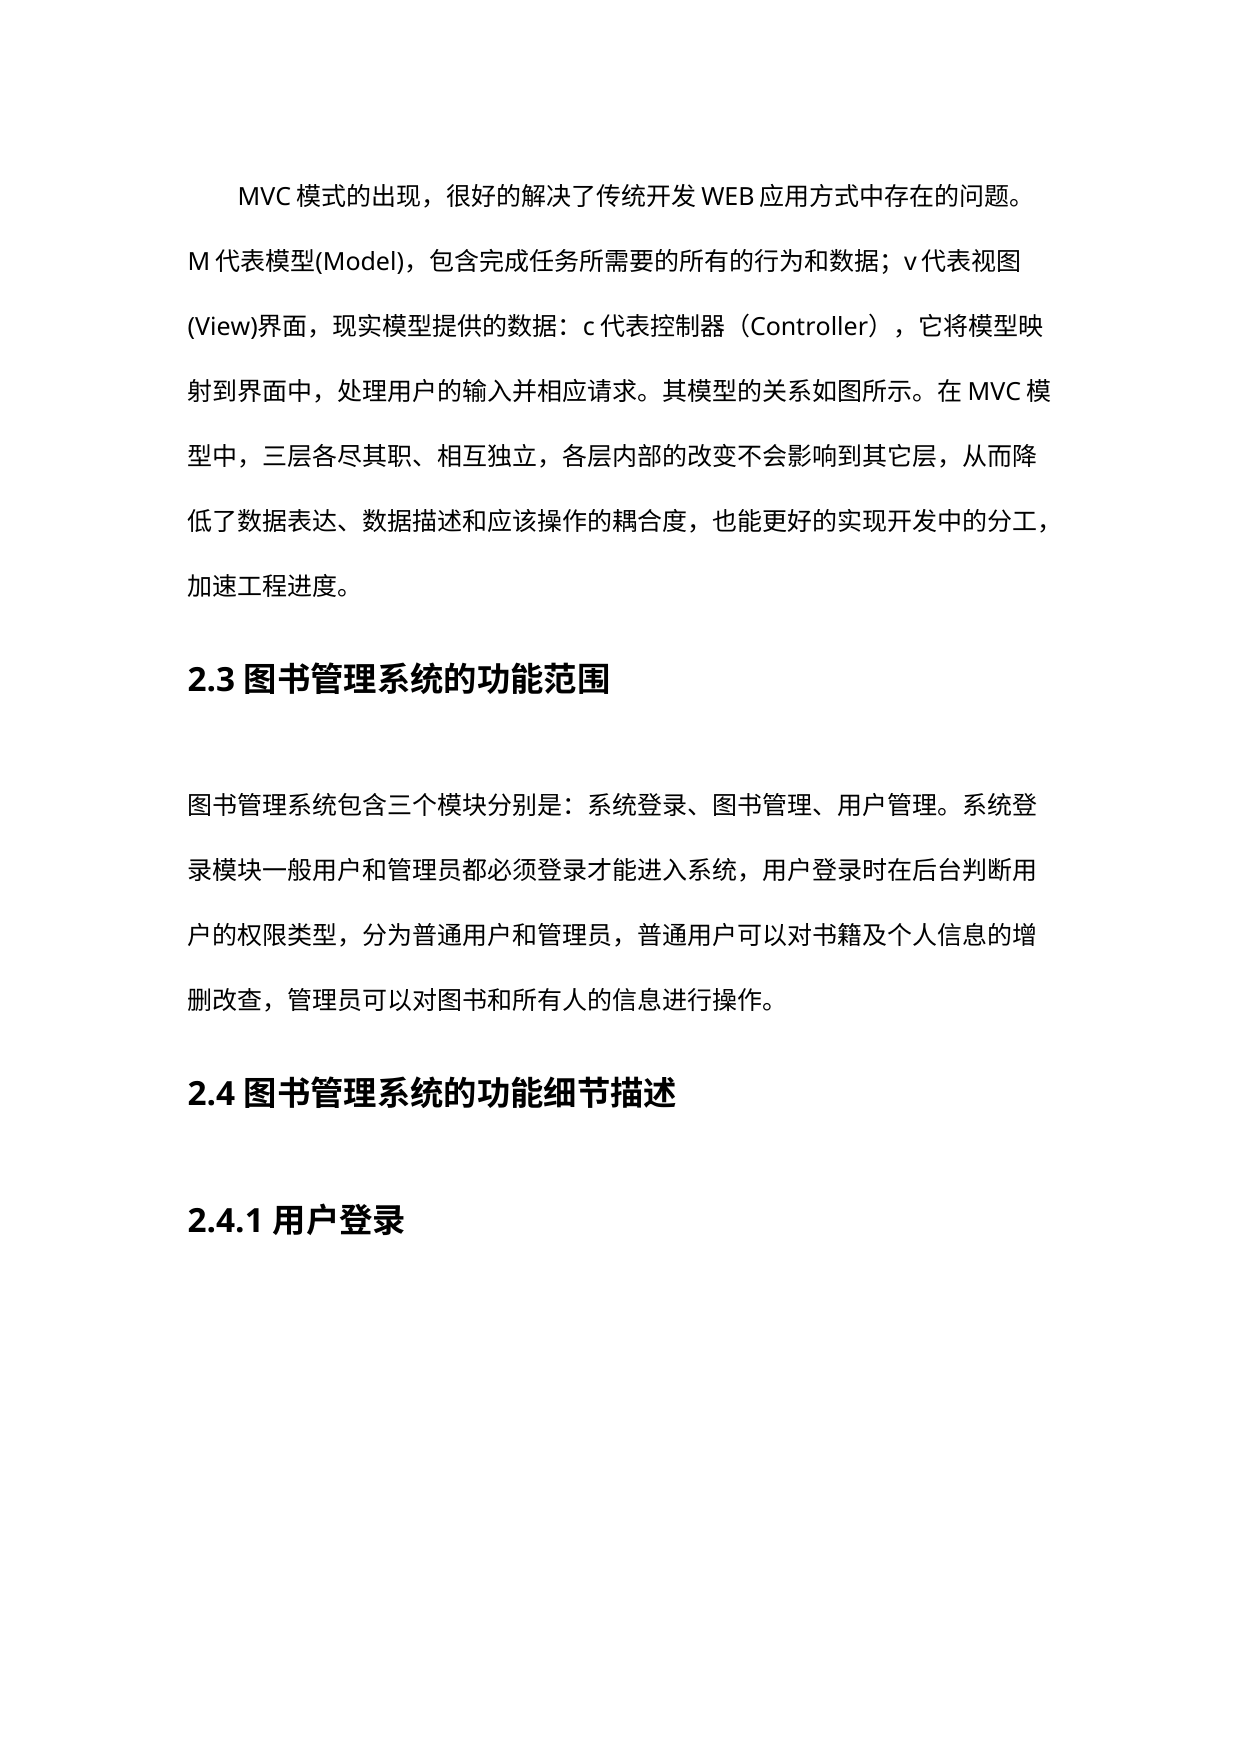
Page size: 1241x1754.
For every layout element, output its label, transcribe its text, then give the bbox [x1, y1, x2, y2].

text 图书管理系统包含三个模块分别是：系统登录、图书管理、用户管理。系统登录模块一般用户和管理员都必须登录才能进入系统，用户登录时在后台判断用户的权限类型，分为普通用户和管理员，普通用户可以对书籍及个人信息的增删改查，管理员可以对图书和所有人的信息进行操作。 [187, 771, 1053, 1031]
subtitle 2.3 图书管理系统的功能范围 [187, 644, 1053, 709]
subtitle 2.4.1 用户登录 [187, 1186, 1053, 1251]
subtitle 2.4 图书管理系统的功能细节描述 [187, 1058, 1053, 1123]
text MVC模式的出现，很好的解决了传统开发WEB应用方式中存在的问题。M代表模型(Model)，包含完成任务所需要的所有的行为和数据；v代表视图(View)界面，现实模型提供的数据：c代表控制器（Controller），它将模型映射到界面中，处理用户的输入并相应请求。其模型的关系如图所示。在MVC模型中，三层各尽其职、相互独立，各层内部的改变不会影响到其它层，从而降低了数据表达、数据描述和应该操作的耦合度，也能更好的实现开发中的分工，加速工程进度。 [187, 162, 1053, 617]
